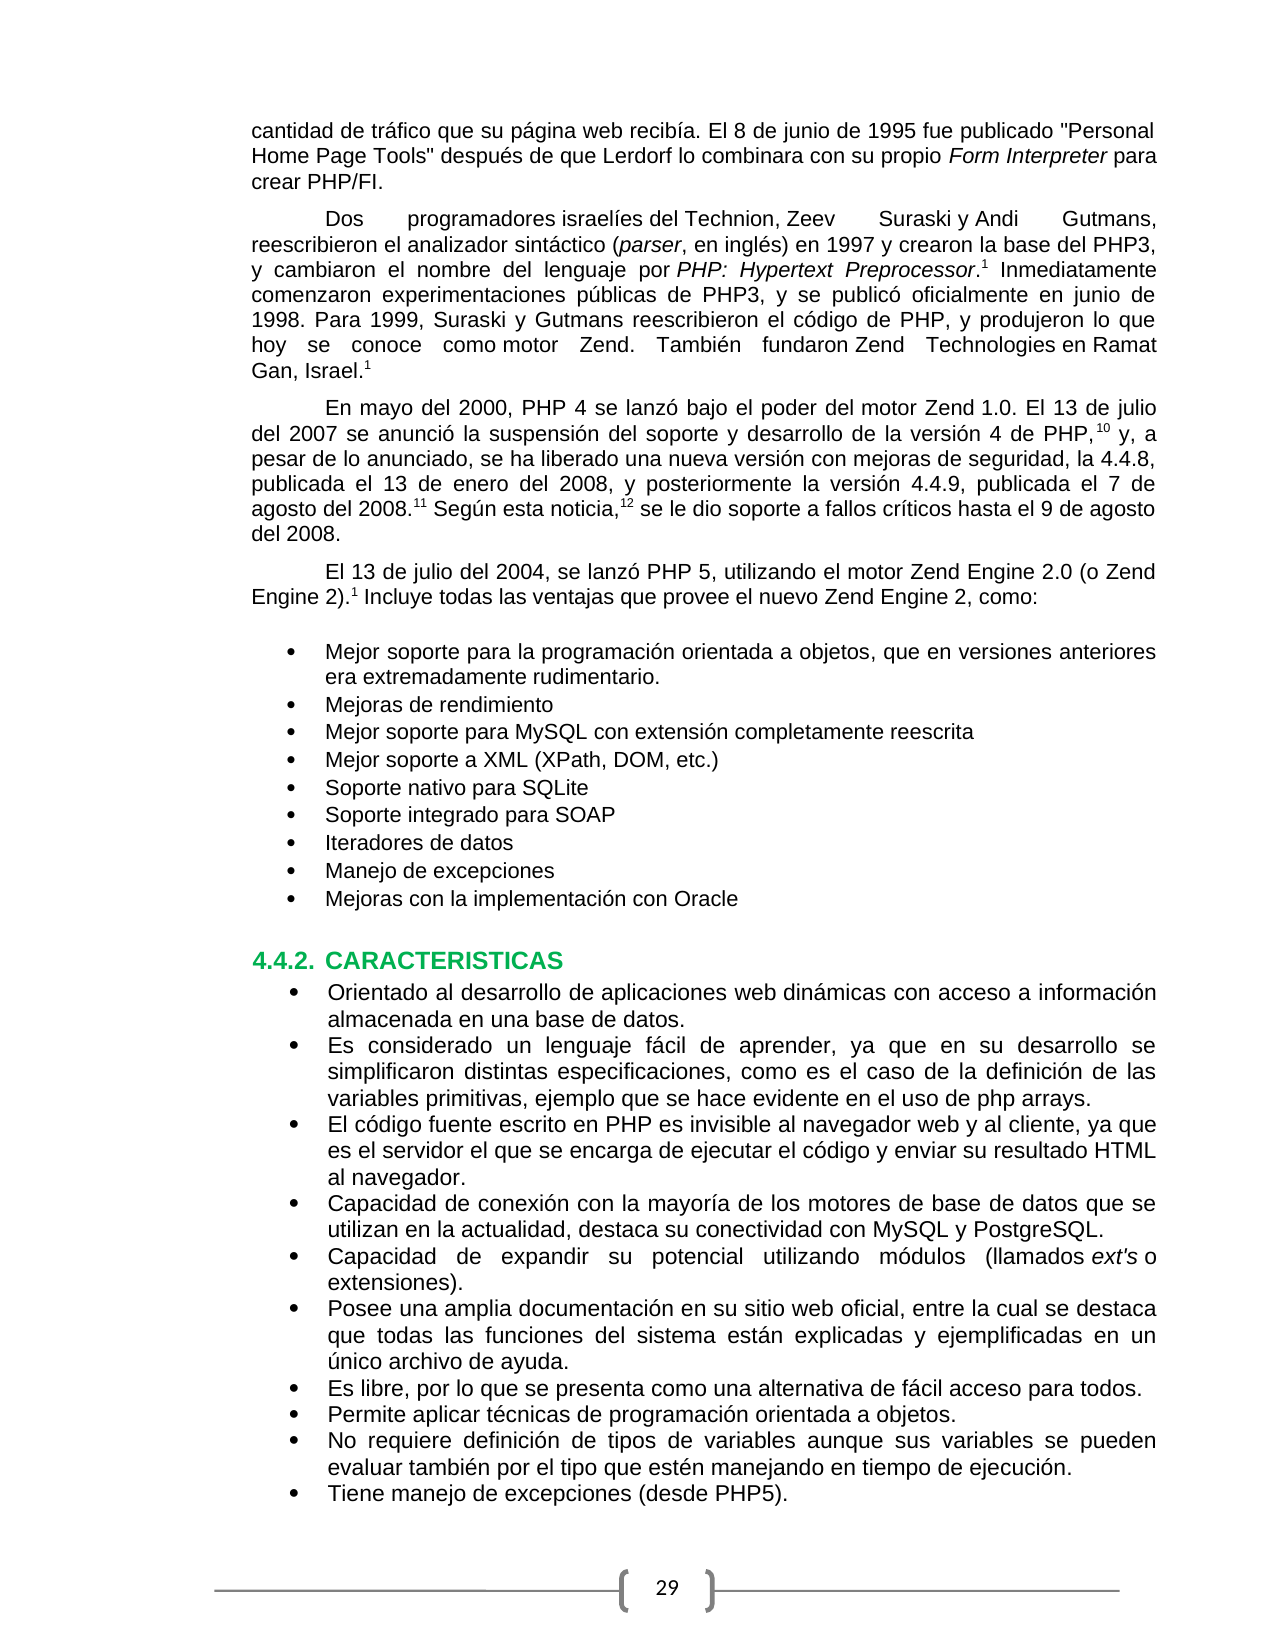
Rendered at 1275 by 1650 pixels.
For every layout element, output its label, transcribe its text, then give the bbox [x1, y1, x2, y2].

list No requiere definición de tipos de variables aunque sus variables se pueden evaluar también por el tipo que estén manejando en tiempo de ejecución. [290, 1427, 1157, 1480]
text En mayo del 2000, PHP 4 se lanzó bajo el poder del motor Zend 1.0. El 13 de julio del 2007 se anunció la suspensión del soporte y desarrollo de la versión 4 de PHP,10​ y, a pesar de lo anunciado, se ha liberado una nueva versión con mejoras de seguridad, la 4.4.8, publicada el 13 de enero del 2008, y posteriormente la versión 4.4.9, publicada el 7 de agosto del 2008.11​ Según esta noticia,12​ se le dio soporte a fallos críticos hasta el 9 de agosto del 2008. [251, 395, 1157, 546]
list Mejor soporte para la programación orientada a objetos, que en versiones anteriores era extremadamente rudimentario. [287, 638, 1157, 689]
list Mejoras con la implementación con Oracle [287, 885, 1157, 911]
list Tiene manejo de excepciones (desde PHP5). [290, 1480, 1157, 1506]
list Posee una amplia documentación en su sitio web oficial, entre la cual se destaca que todas las funciones del sistema están explicadas y ejemplificadas en un único archivo de ayuda. [290, 1295, 1157, 1374]
list Permite aplicar técnicas de programación orientada a objetos. [290, 1401, 1157, 1427]
list Iteradores de datos [287, 830, 1157, 855]
list Manejo de excepciones [287, 858, 1157, 883]
list Soporte nativo para SQLite [287, 774, 1157, 800]
list CARACTERISTICAS [252, 946, 1157, 975]
list Soporte integrado para SOAP [287, 802, 1157, 827]
list Mejor soporte a XML (XPath, DOM, etc.) [287, 747, 1157, 772]
list Es considerado un lenguaje fácil de aprender, ya que en su desarrollo se simplificaron distintas especificaciones, como es el caso de la definición de las variables primitivas, ejemplo que se hace evidente en el uso de php arrays. [290, 1032, 1157, 1111]
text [251, 118, 1157, 194]
text Dos programadores israelíes del Technion, Zeev Suraski y Andi Gutmans, reescribieron el analizador sintáctico (parser, en inglés) en 1997 y crearon la base del PHP3, y cambiaron el nombre del lenguaje por PHP: Hypertext Preprocessor.1​ Inmediatamente comenzaron experimentaciones públicas de PHP3, y se publicó oficialmente en junio de 1998. Para 1999, Suraski y Gutmans reescribieron el código de PHP, y produjeron lo que hoy se conoce como motor Zend. También fundaron Zend Technologies en Ramat Gan, Israel.1​ [251, 206, 1157, 383]
list Capacidad de expandir su potencial utilizando módulos (llamados ext's o extensiones). [290, 1243, 1157, 1295]
list Orientado al desarrollo de aplicaciones web dinámicas con acceso a información almacenada en una base de datos. [290, 979, 1157, 1032]
list Mejoras de rendimiento [287, 691, 1157, 717]
list Es libre, por lo que se presenta como una alternativa de fácil acceso para todos. [290, 1374, 1157, 1401]
text El 13 de julio del 2004, se lanzó PHP 5, utilizando el motor Zend Engine 2.0 (o Zend Engine 2).1​ Incluye todas las ventajas que provee el nuevo Zend Engine 2, como: [251, 559, 1157, 609]
list Capacidad de conexión con la mayoría de los motores de base de datos que se utilizan en la actualidad, destaca su conectividad con MySQL y PostgreSQL. [290, 1190, 1157, 1243]
list Mejor soporte para MySQL con extensión completamente reescrita [287, 719, 1157, 744]
list El código fuente escrito en PHP es invisible al navegador web y al cliente, ya que es el servidor el que se encarga de ejecutar el código y enviar su resultado HTML al navegador. [290, 1111, 1157, 1190]
